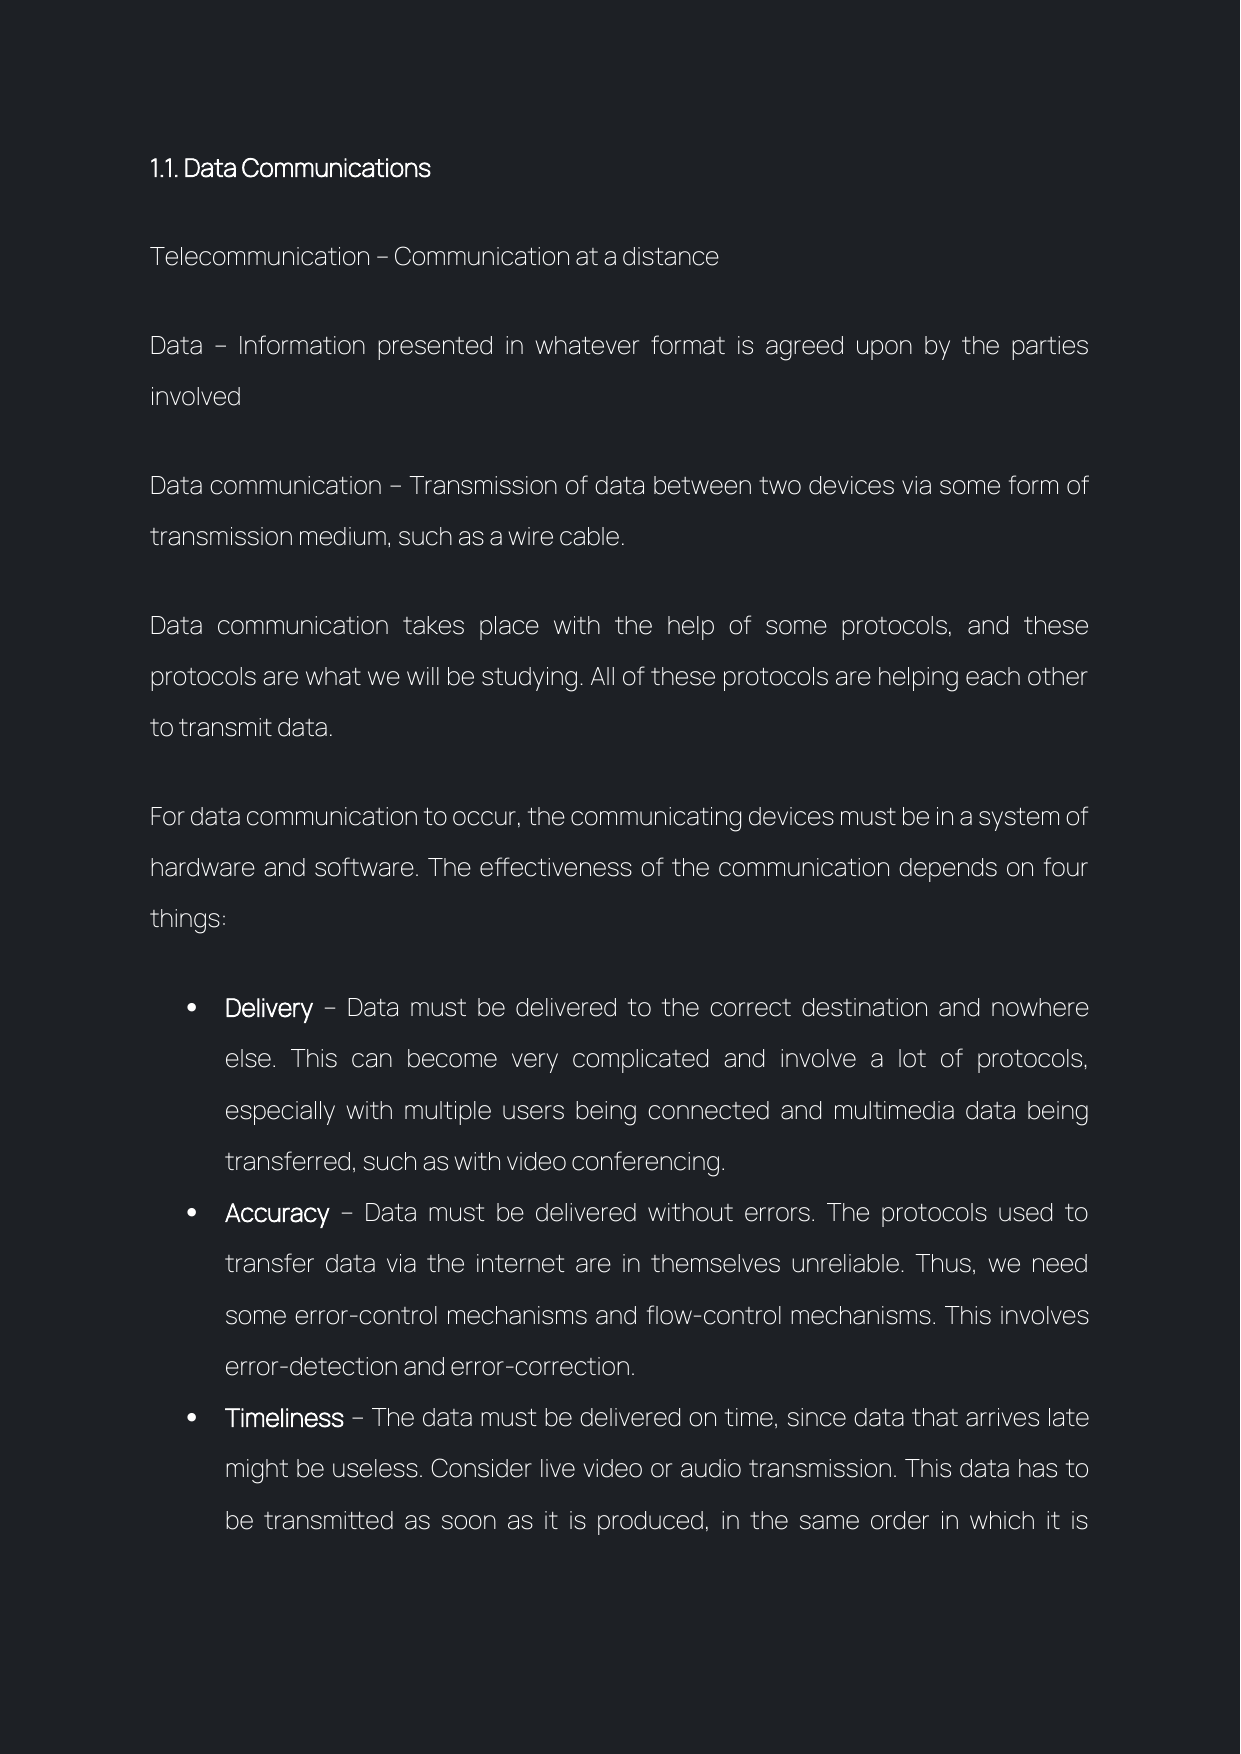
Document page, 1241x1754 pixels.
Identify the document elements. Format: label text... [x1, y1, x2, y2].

text Data communication takes place with the help of some protocols, and these protocols are what we will be studying. All of these protocols are helping each other to transmit data. [150, 607, 1090, 744]
list Delivery – Data must be delivered to the correct destination and nowhere else. This can become very complicated and involve a lot of protocols, especially with multiple users being connected and multimedia data being transferred, such as with video conferencing. [187, 990, 1090, 1178]
text For data communication to occur, the communicating devices must be in a system of hardware and software. The effectiveness of the communication depends on four things: [150, 799, 1090, 935]
text Data – Information presented in whatever format is agreed upon by the parties involved [150, 327, 1090, 413]
list Accuracy – Data must be delivered without errors. The protocols used to transfer data via the internet are in themselves unreliable. Thus, we need some error-control mechanisms and flow-control mechanisms. This involves error-detection and error-correction. [187, 1195, 1090, 1383]
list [187, 1400, 1090, 1537]
text Data communication – Transmission of data between two devices via some form of transmission medium, such as a wire cable. [150, 467, 1090, 553]
subtitle 1.1. Data Communications [150, 150, 1090, 184]
text Telecommunication – Communication at a distance [150, 239, 1090, 273]
